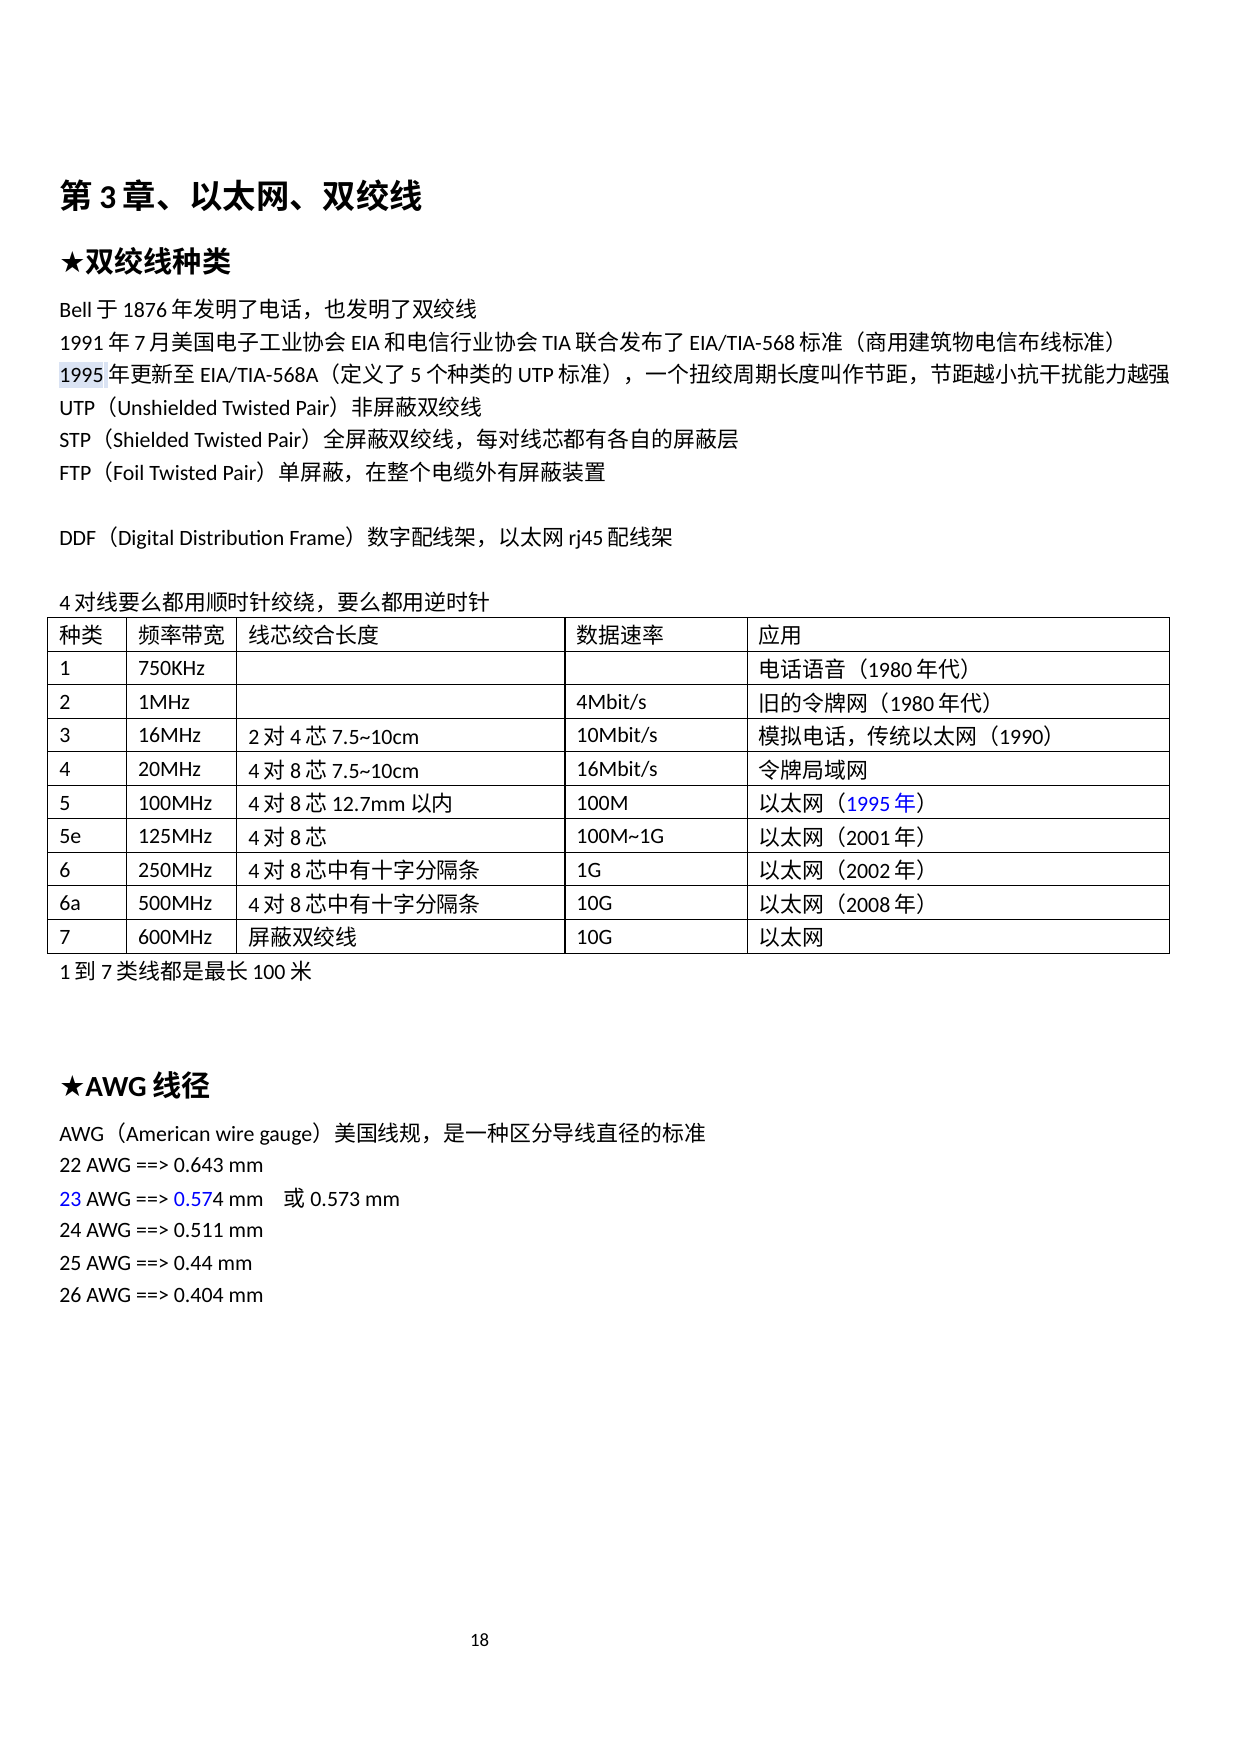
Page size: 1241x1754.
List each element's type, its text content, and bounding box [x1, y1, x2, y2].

table_header 应用 [748, 618, 1169, 651]
text 第3章、以太网、双绞线 [59, 162, 1181, 227]
table_cell 600MHz [127, 920, 236, 952]
table_cell 500MHz [127, 886, 236, 919]
text DDF（Digital Distribution Frame）数字配线架，以太网rj45配线架 [59, 519, 1181, 552]
text 26 AWG ==> 0.404 mm [59, 1278, 1181, 1311]
table_cell 令牌局域网 [748, 752, 1169, 785]
table_cell 4Mbit/s [566, 685, 747, 718]
table_cell 100MHz [127, 786, 236, 818]
text STP（Shielded Twisted Pair）全屏蔽双绞线，每对线芯都有各自的屏蔽层 [59, 422, 1181, 454]
text 23 AWG ==> 0.574 mm 或 0.573 mm [59, 1181, 1181, 1213]
table_cell 4对8芯12.7mm以内 [237, 786, 564, 818]
table_cell 750KHz [127, 652, 236, 684]
table_cell 5 [48, 786, 126, 818]
table_cell 10G [566, 920, 747, 952]
table_cell 屏蔽双绞线 [237, 920, 564, 952]
text 25 AWG ==> 0.44 mm [59, 1246, 1181, 1278]
table_cell [237, 685, 564, 718]
table_cell 4 [48, 752, 126, 785]
table_cell 16Mbit/s [566, 752, 747, 785]
table_cell 10Mbit/s [566, 719, 747, 751]
table_cell 7 [48, 920, 126, 952]
table_cell 4对8芯中有十字分隔条 [237, 886, 564, 919]
text FTP（Foil Twisted Pair）单屏蔽，在整个电缆外有屏蔽装置 [59, 454, 1181, 487]
table_cell 3 [48, 719, 126, 751]
text ★双绞线种类 [59, 227, 1181, 292]
text Bell于1876年发明了电话，也发明了双绞线 [59, 292, 1181, 324]
table_cell 16MHz [127, 719, 236, 751]
text 1995年更新至EIA/TIA-568A（定义了5个种类的UTP标准），一个扭绞周期长度叫作节距，节距越小抗干扰能力越强 [59, 357, 1181, 389]
table_cell 以太网 [748, 920, 1169, 952]
table_cell 以太网（2002年） [748, 853, 1169, 885]
table_cell 20MHz [127, 752, 236, 785]
table_cell 以太网（2001年） [748, 819, 1169, 852]
text 1到7类线都是最长100米 [59, 953, 1181, 986]
text ★AWG线径 [59, 1051, 1181, 1116]
table_cell 10G [566, 886, 747, 919]
table_header 种类 [48, 618, 126, 651]
text 4对线要么都用顺时针绞绕，要么都用逆时针 [59, 584, 1181, 617]
table_cell 1 [48, 652, 126, 684]
table_cell 1G [566, 853, 747, 885]
table_cell 6a [48, 886, 126, 919]
table_cell [566, 652, 747, 684]
table_cell 4对8芯中有十字分隔条 [237, 853, 564, 885]
table_cell 125MHz [127, 819, 236, 852]
text UTP（Unshielded Twisted Pair）非屏蔽双绞线 [59, 389, 1181, 422]
table_header 线芯绞合长度 [237, 618, 564, 651]
table_cell 4对8芯 [237, 819, 564, 852]
table_header 频率带宽 [127, 618, 236, 651]
table_cell 6 [48, 853, 126, 885]
table_cell 模拟电话，传统以太网（1990） [748, 719, 1169, 751]
text 24 AWG ==> 0.511 mm [59, 1213, 1181, 1246]
table_cell 2对4芯7.5~10cm [237, 719, 564, 751]
table_cell 旧的令牌网（1980年代） [748, 685, 1169, 718]
table_header 数据速率 [566, 618, 747, 651]
table_cell 以太网（2008年） [748, 886, 1169, 919]
text 22 AWG ==> 0.643 mm [59, 1148, 1181, 1181]
table_cell 1MHz [127, 685, 236, 718]
text 1991年7月美国电子工业协会EIA 和电信行业协会TIA联合发布了EIA/TIA-568标准（商用建筑物电信布线标准） [59, 324, 1181, 357]
table_cell 250MHz [127, 853, 236, 885]
table_cell 电话语音（1980年代） [748, 652, 1169, 684]
table_cell 100M [566, 786, 747, 818]
table_cell [237, 652, 564, 684]
table_cell 100M~1G [566, 819, 747, 852]
table_cell 4对8芯7.5~10cm [237, 752, 564, 785]
table_cell 2 [48, 685, 126, 718]
text AWG（American wire gauge）美国线规，是一种区分导线直径的标准 [59, 1116, 1181, 1148]
table_cell 5e [48, 819, 126, 852]
table_cell 以太网（1995年） [748, 786, 1169, 818]
